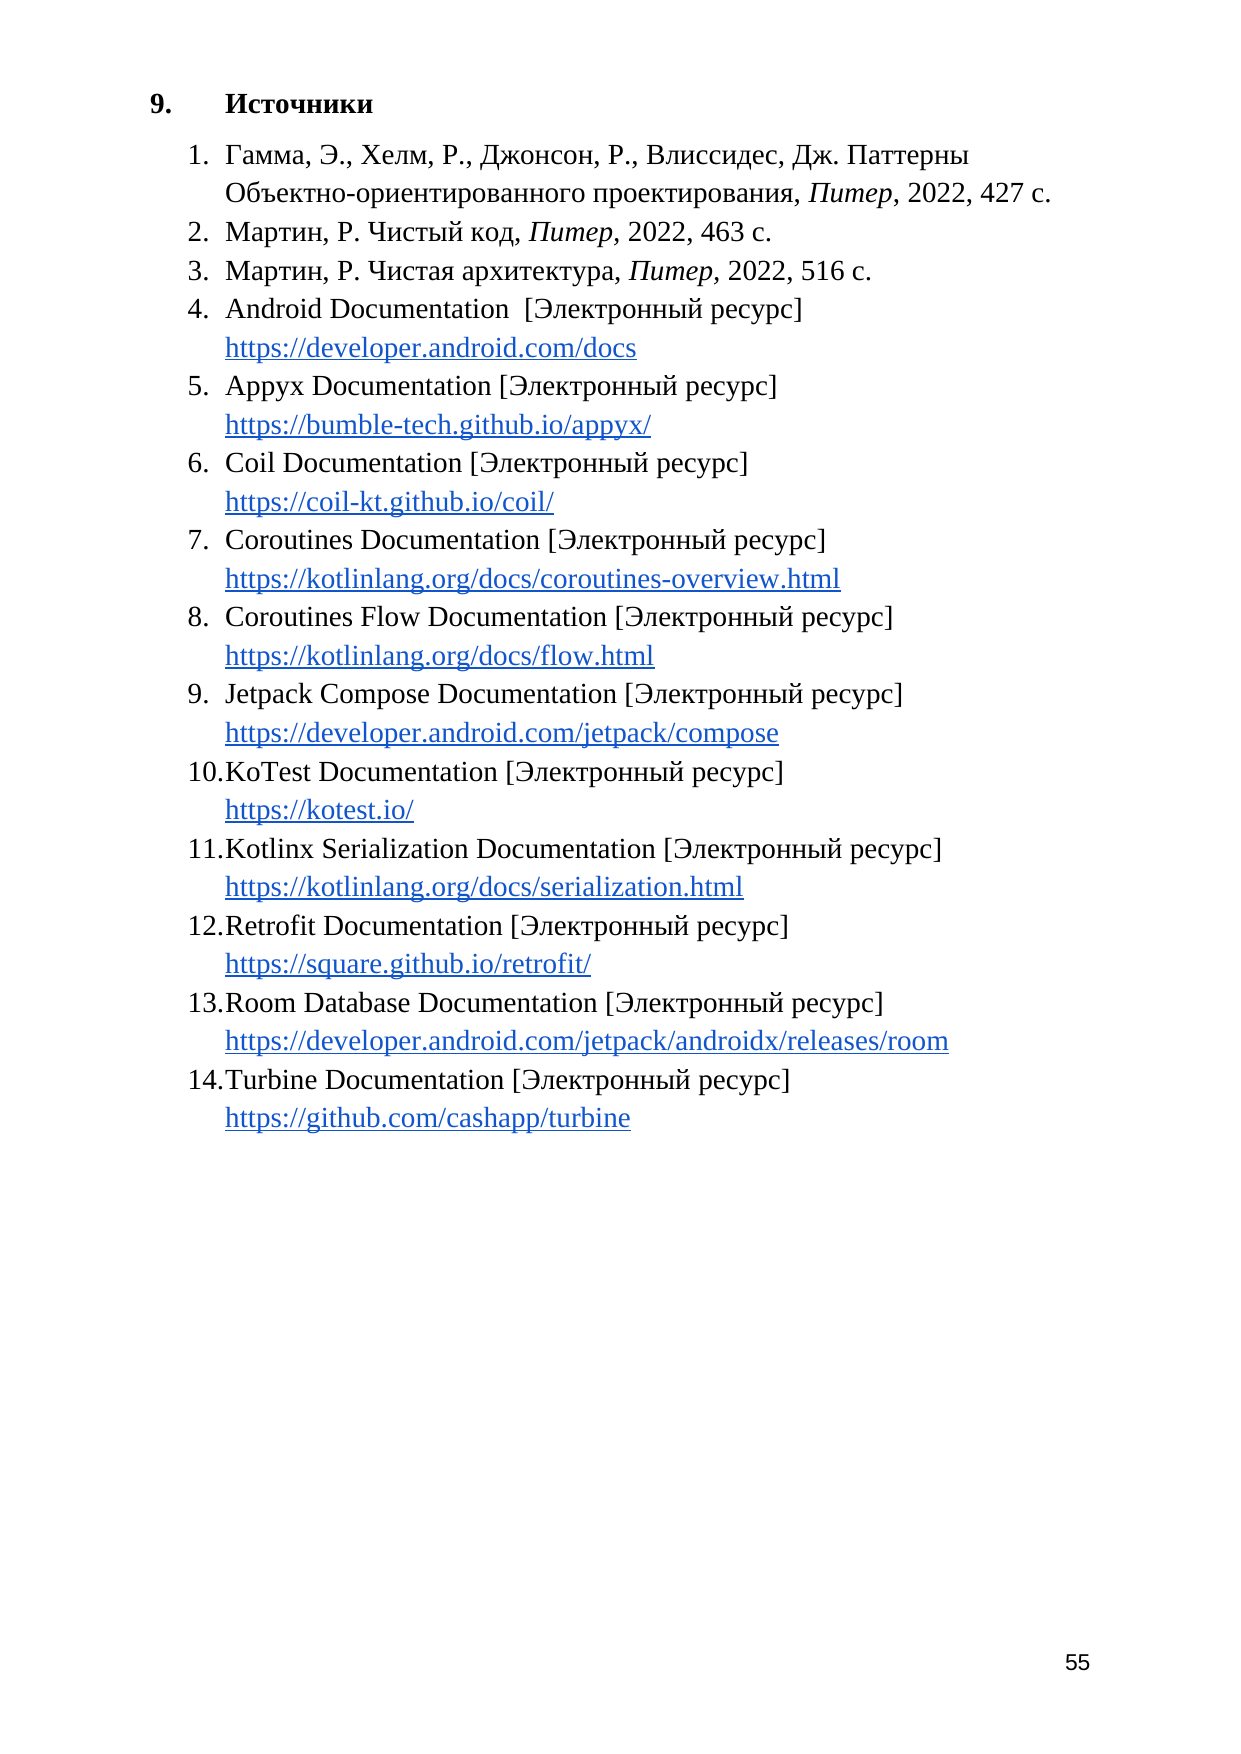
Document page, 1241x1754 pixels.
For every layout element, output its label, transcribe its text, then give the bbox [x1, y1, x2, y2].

list Room Database Documentation [Электронный ресурс] https://developer.android.com/jetpack/androidx/releases/room [187, 985, 1090, 1057]
list Гамма, Э., Хелм, Р., Джонсон, Р., Влиссидес, Дж. Паттерны Объектно-ориентированного проектирования, Питер, 2022, 427 с. [187, 137, 1090, 209]
list Jetpack Compose Documentation [Электронный ресурс] https://developer.android.com/jetpack/compose [187, 677, 1090, 749]
list Мартин, Р. Чистый код, Питер, 2022, 463 с. [187, 214, 1090, 248]
list Android Documentation [Электронный ресурс] https://developer.android.com/docs [187, 291, 1090, 363]
list Мартин, Р. Чистая архитектура, Питер, 2022, 516 с. [187, 253, 1090, 286]
list Retrofit Documentation [Электронный ресурс] https://square.github.io/retrofit/ [187, 908, 1090, 980]
list Appyx Documentation [Электронный ресурс] https://bumble-tech.github.io/appyx/ [187, 368, 1090, 440]
list Kotlinx Serialization Documentation [Электронный ресурс] https://kotlinlang.org/docs/serialization.html [187, 831, 1090, 903]
list Coil Documentation [Электронный ресурс] https://coil-kt.github.io/coil/ [187, 445, 1090, 517]
list Coroutines Flow Documentation [Электронный ресурс] https://kotlinlang.org/docs/flow.html [187, 599, 1090, 672]
list KoTest Documentation [Электронный ресурс] https://kotest.io/ [187, 754, 1090, 826]
subtitle 9. Источники [150, 86, 1090, 119]
list Turbine Documentation [Электронный ресурс] https://github.com/cashapp/turbine [187, 1062, 1090, 1134]
list Coroutines Documentation [Электронный ресурс] https://kotlinlang.org/docs/coroutines-overview.html [187, 522, 1090, 594]
